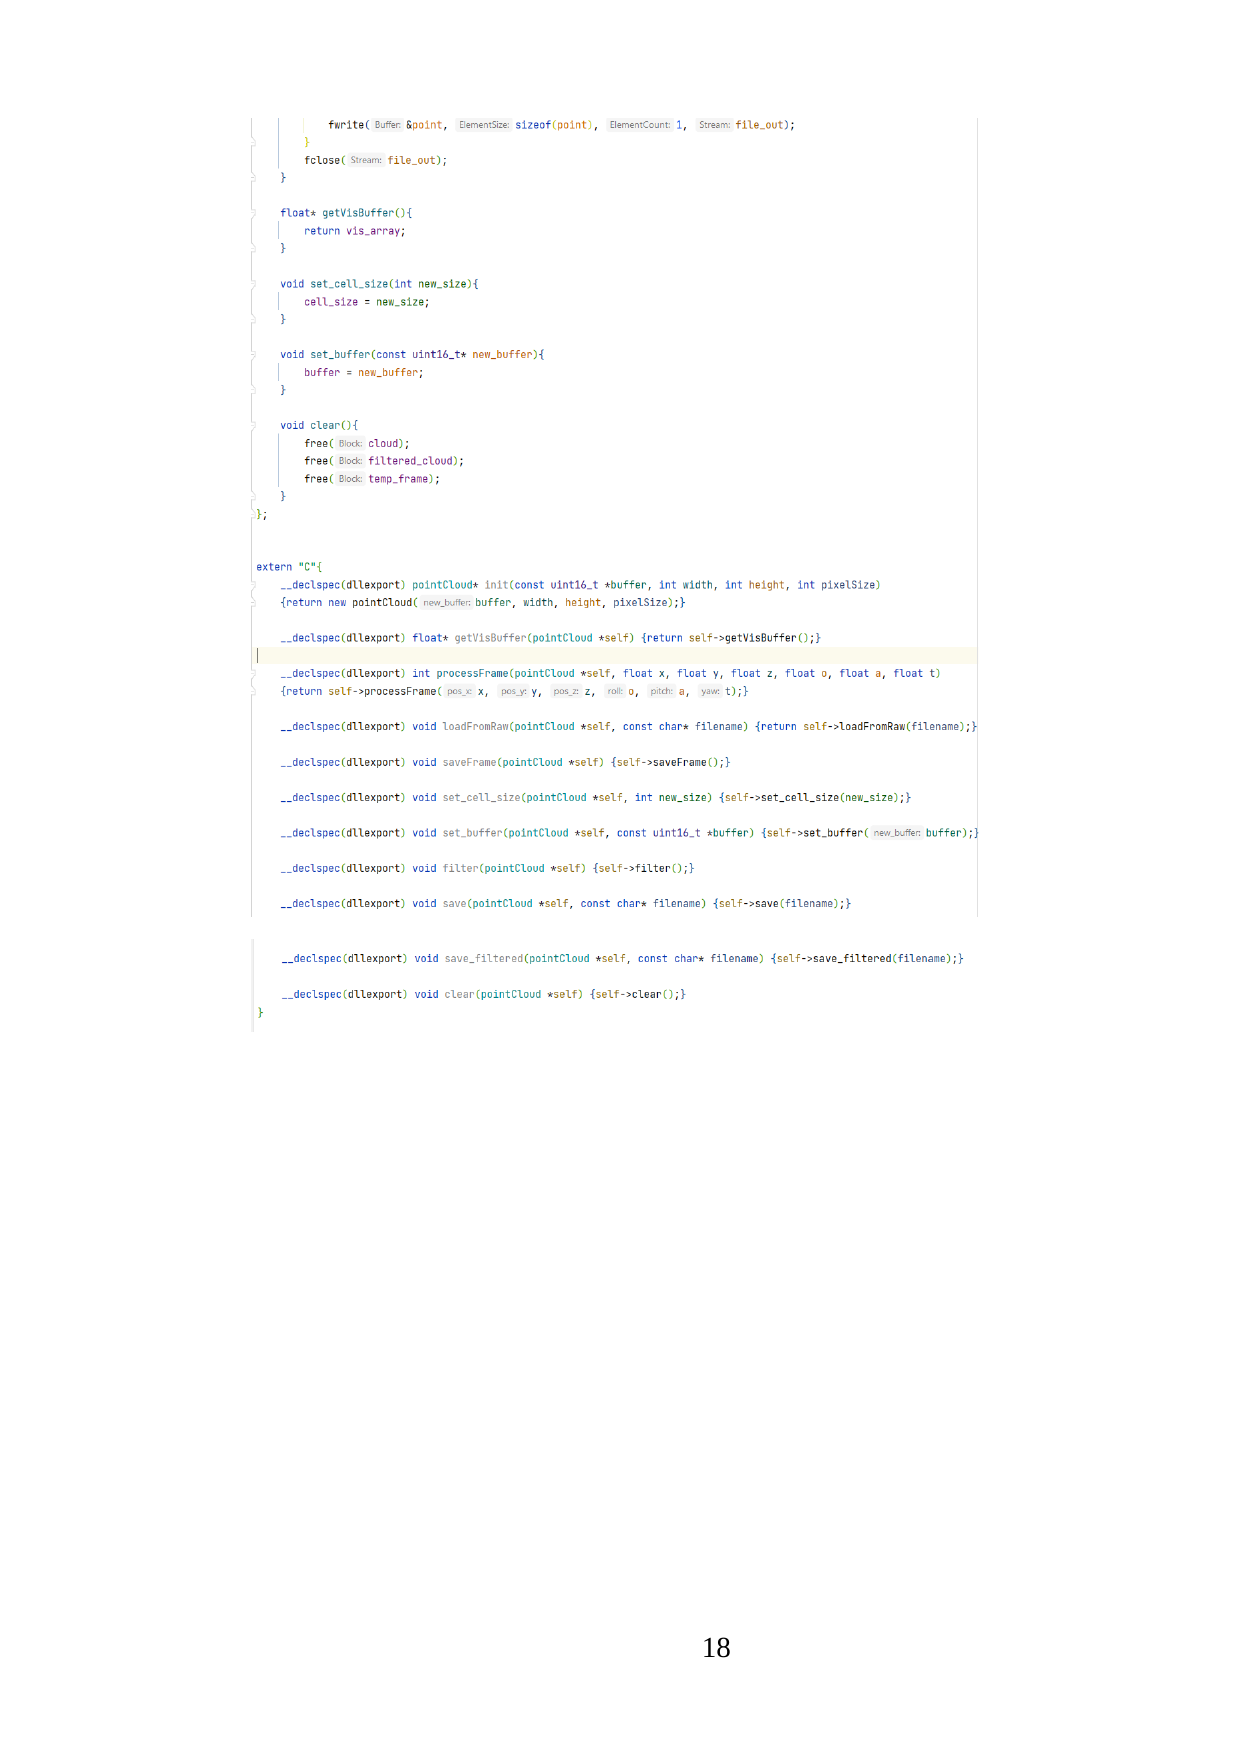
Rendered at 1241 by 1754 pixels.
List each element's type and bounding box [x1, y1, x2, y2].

picture [251, 939, 980, 1032]
picture [251, 118, 979, 917]
